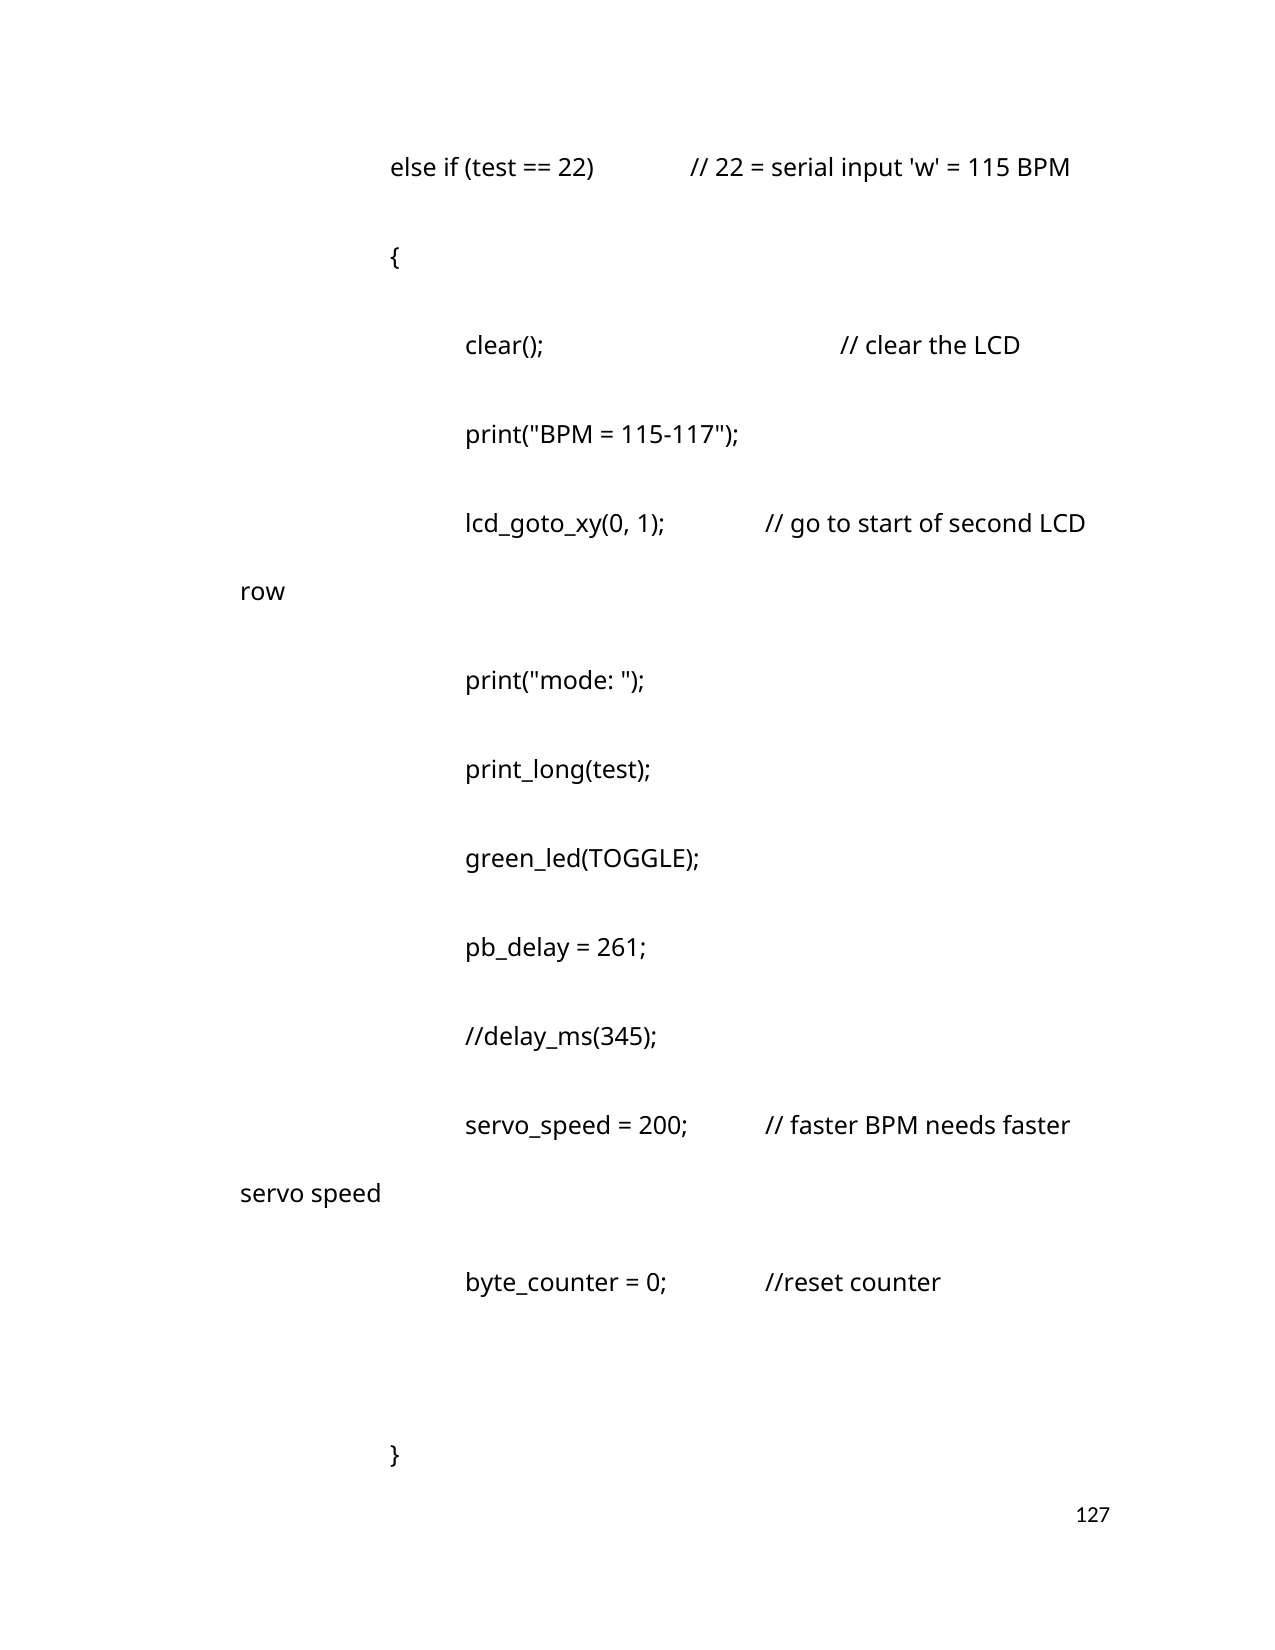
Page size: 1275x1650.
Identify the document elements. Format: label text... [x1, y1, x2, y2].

text //delay_ms(345); [240, 1019, 1110, 1053]
text pb_delay = 261; [240, 930, 1110, 964]
text } [240, 1437, 1110, 1471]
text { [240, 239, 1110, 273]
text green_led(TOGGLE); [240, 841, 1110, 875]
text print("BPM = 115-117"); [240, 417, 1110, 451]
text clear(); // clear the LCD [240, 328, 1110, 362]
text print("mode: "); [240, 663, 1110, 697]
text lcd_goto_xy(0, 1); // go to start of second LCD row [240, 506, 1110, 608]
text print_long(test); [240, 752, 1110, 786]
text byte_counter = 0; //reset counter [240, 1265, 1110, 1299]
text else if (test == 22) // 22 = serial input 'w' = 115 BPM [240, 150, 1110, 184]
text servo_speed = 200; // faster BPM needs faster servo speed [240, 1108, 1110, 1210]
